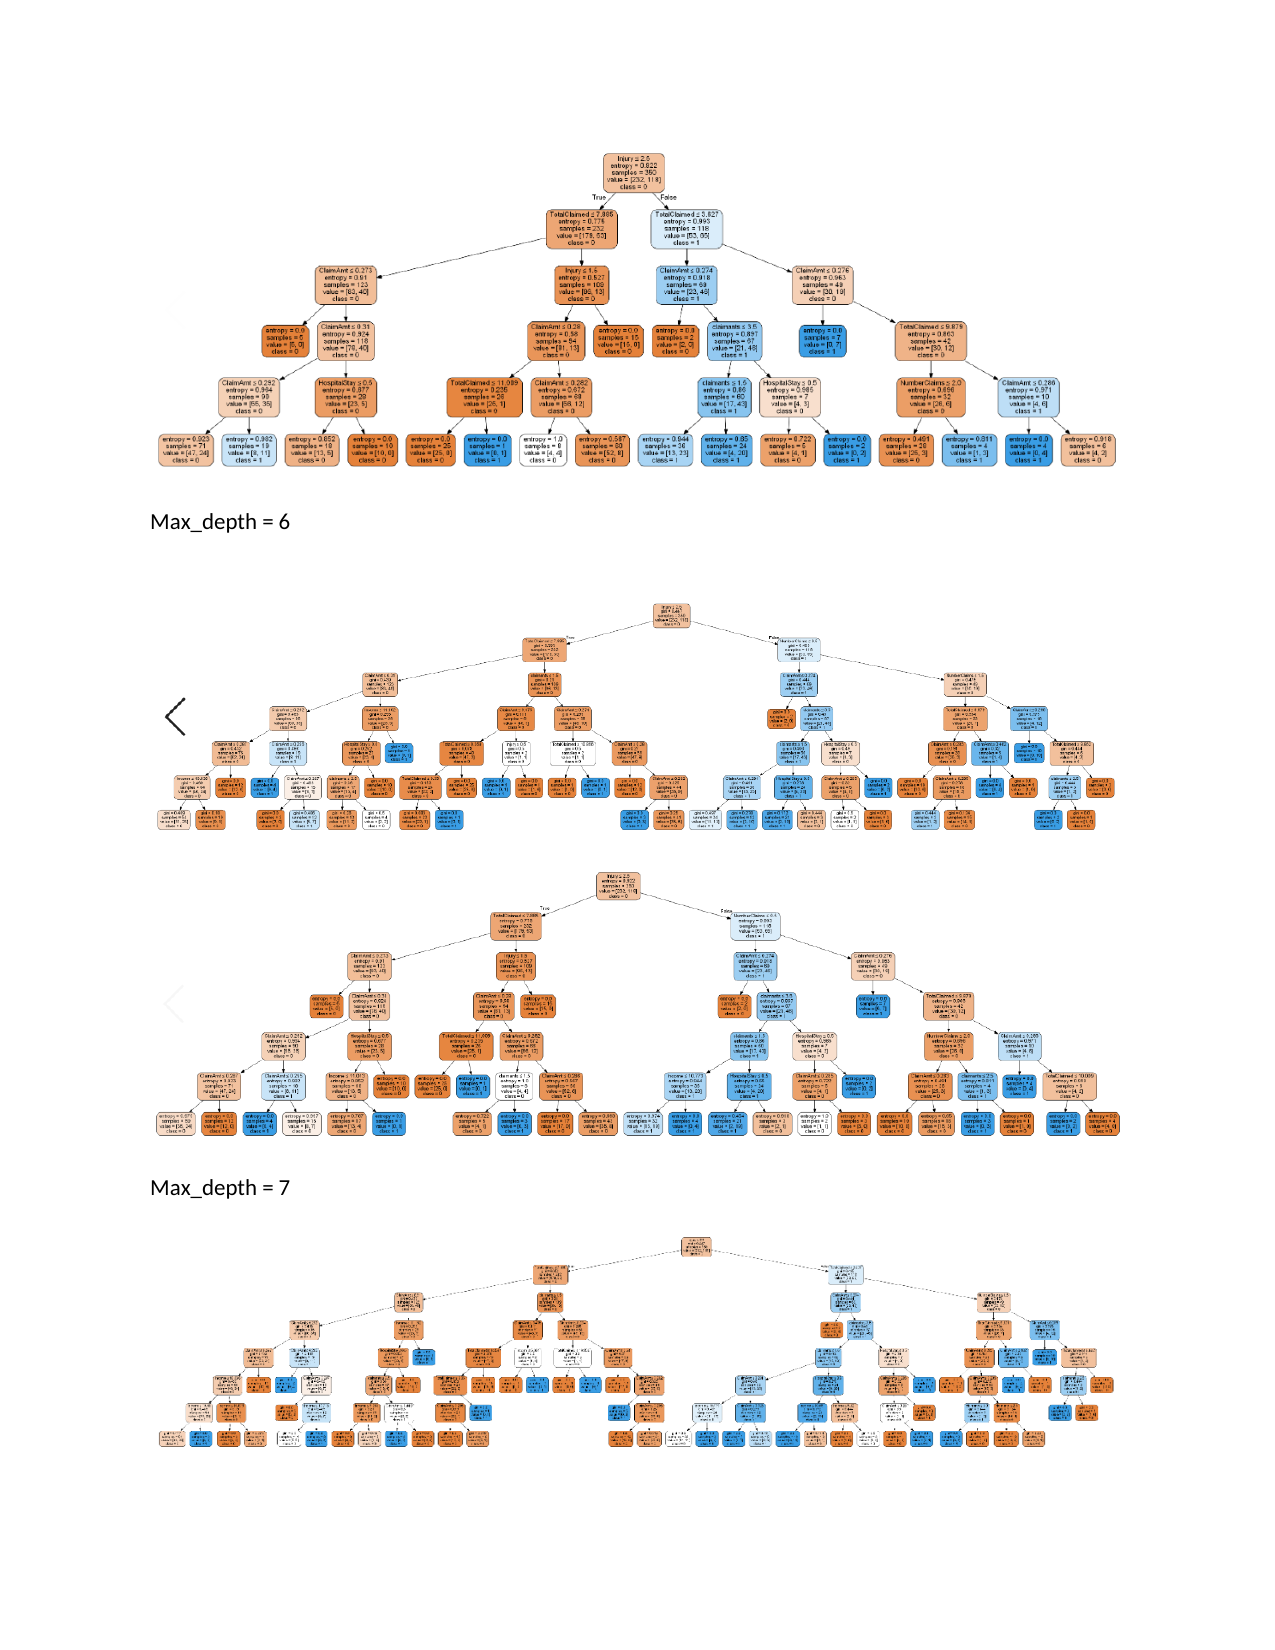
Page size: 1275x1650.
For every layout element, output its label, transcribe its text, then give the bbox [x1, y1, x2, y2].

picture [150, 867, 1125, 1141]
picture [150, 1233, 1125, 1456]
picture [150, 150, 1125, 475]
picture [150, 597, 1125, 835]
text Max_depth = 6 [150, 507, 1125, 535]
text Max_depth = 7 [150, 1173, 1125, 1201]
